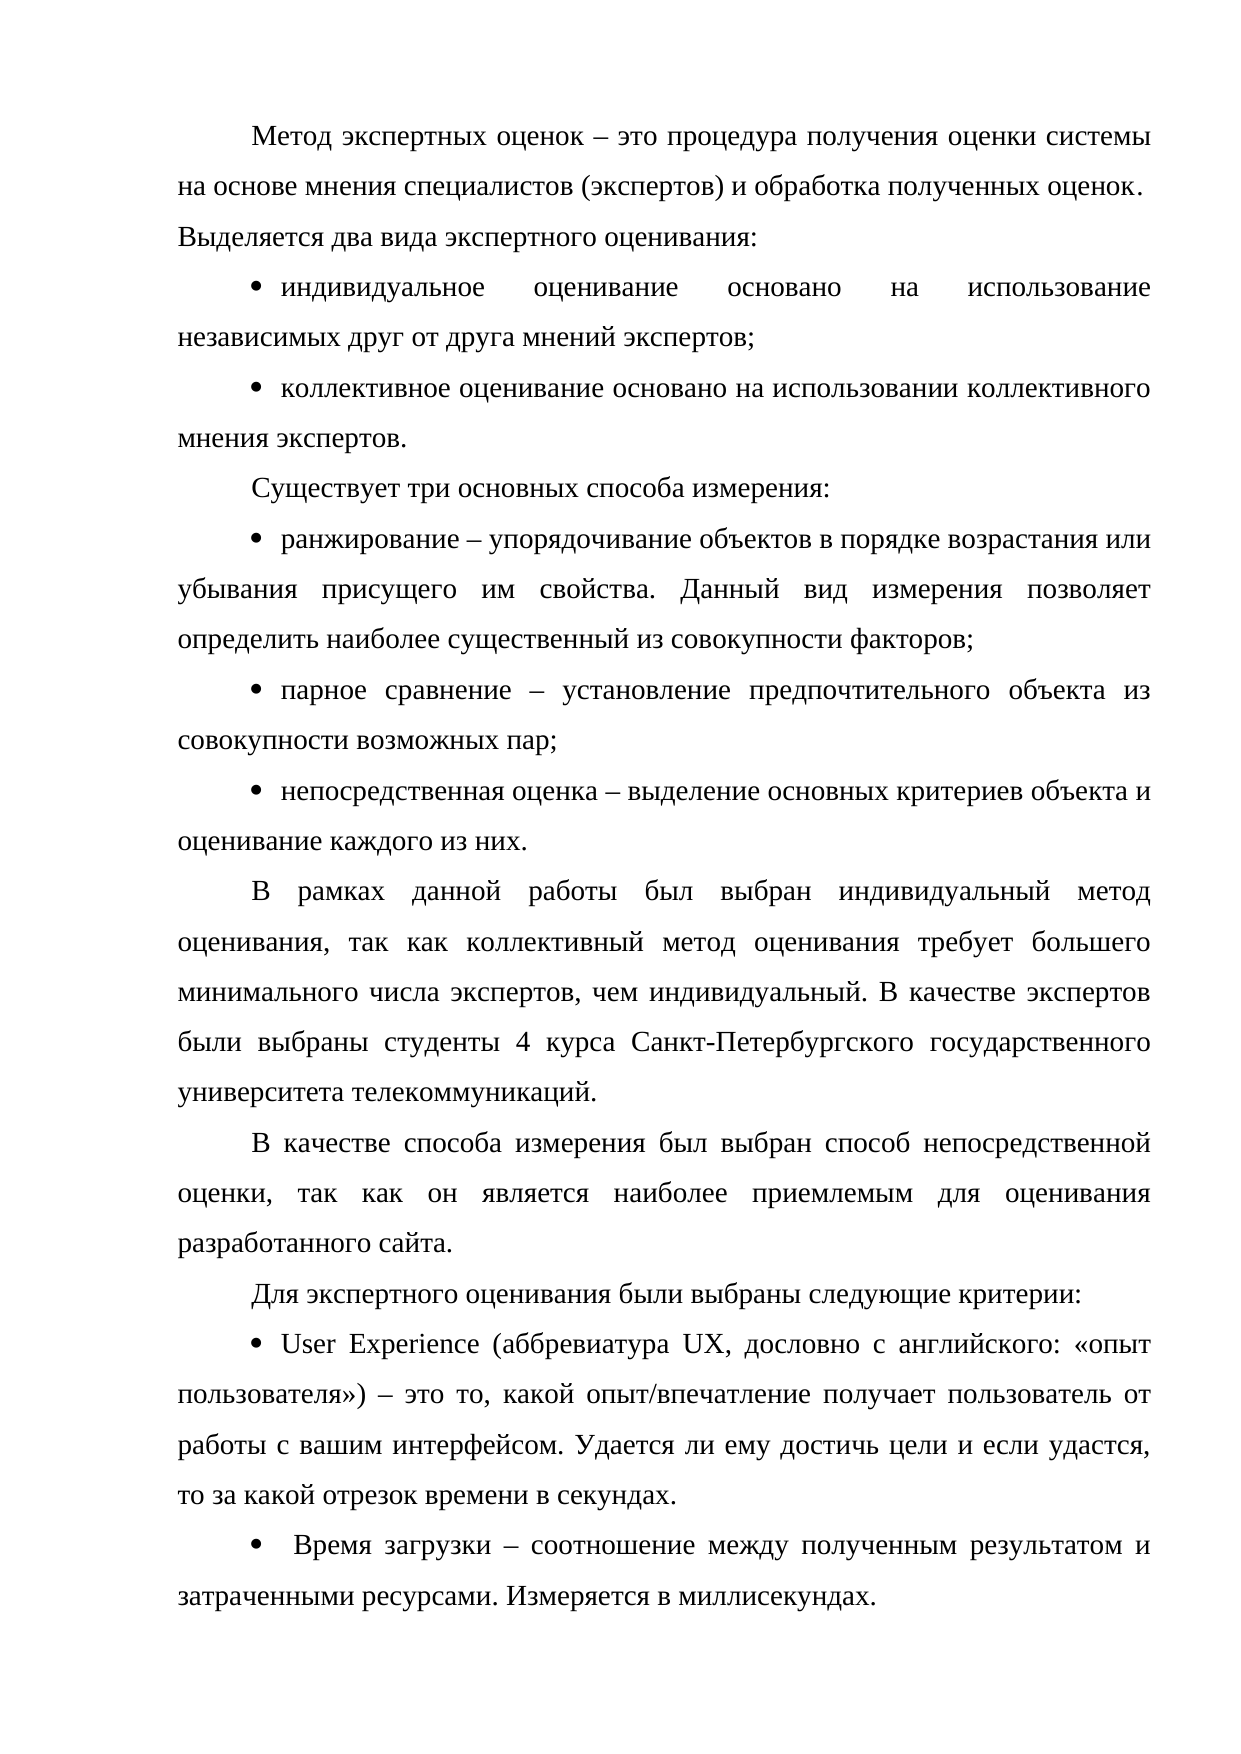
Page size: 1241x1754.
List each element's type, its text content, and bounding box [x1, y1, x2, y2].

text Время загрузки – соотношение между полученным результатом и затраченными ресурсами. Измеряется в миллисекундах. [177, 1527, 1152, 1611]
text ранжирование – упорядочивание объектов в порядке возрастания или убывания присущего им свойства. Данный вид измерения позволяет определить наиболее существенный из совокупности факторов; [177, 521, 1152, 655]
text В рамках данной работы был выбран индивидуальный метод оценивания, так как коллективный метод оценивания требует большего минимального числа экспертов, чем индивидуальный. В качестве экспертов были выбраны студенты 4 курса Санкт-Петербургского государственного университета телекоммуникаций. [177, 873, 1152, 1108]
text User Experience (аббревиатура UX, дословно с английского: «опыт пользователя») – это то, какой опыт/впечатление получает пользователь от работы с вашим интерфейсом. Удается ли ему достичь цели и если удастся, то за какой отрезок времени в секундах. [177, 1326, 1152, 1511]
text индивидуальное оценивание основано на использование независимых друг от друга мнений экспертов; [177, 269, 1152, 353]
text непосредственная оценка – выделение основных критериев объекта и оценивание каждого из них. [177, 773, 1152, 857]
text коллективное оценивание основано на использовании коллективного мнения экспертов. [177, 370, 1152, 454]
list Существует три основных способа измерения: [177, 471, 1152, 504]
text парное сравнение – установление предпочтительного объекта из совокупности возможных пар; [177, 672, 1152, 756]
text Для экспертного оценивания были выбраны следующие критерии: [177, 1276, 1152, 1309]
text Метод экспертных оценок – это процедура получения оценки системы на основе мнения специалистов (экспертов) и обработка полученных оценок . Выделяется два вида экспертного оценивания: [177, 118, 1152, 252]
text В качестве способа измерения был выбран способ непосредственной оценки, так как он является наиболее приемлемым для оценивания разработанного сайта. [177, 1125, 1152, 1259]
